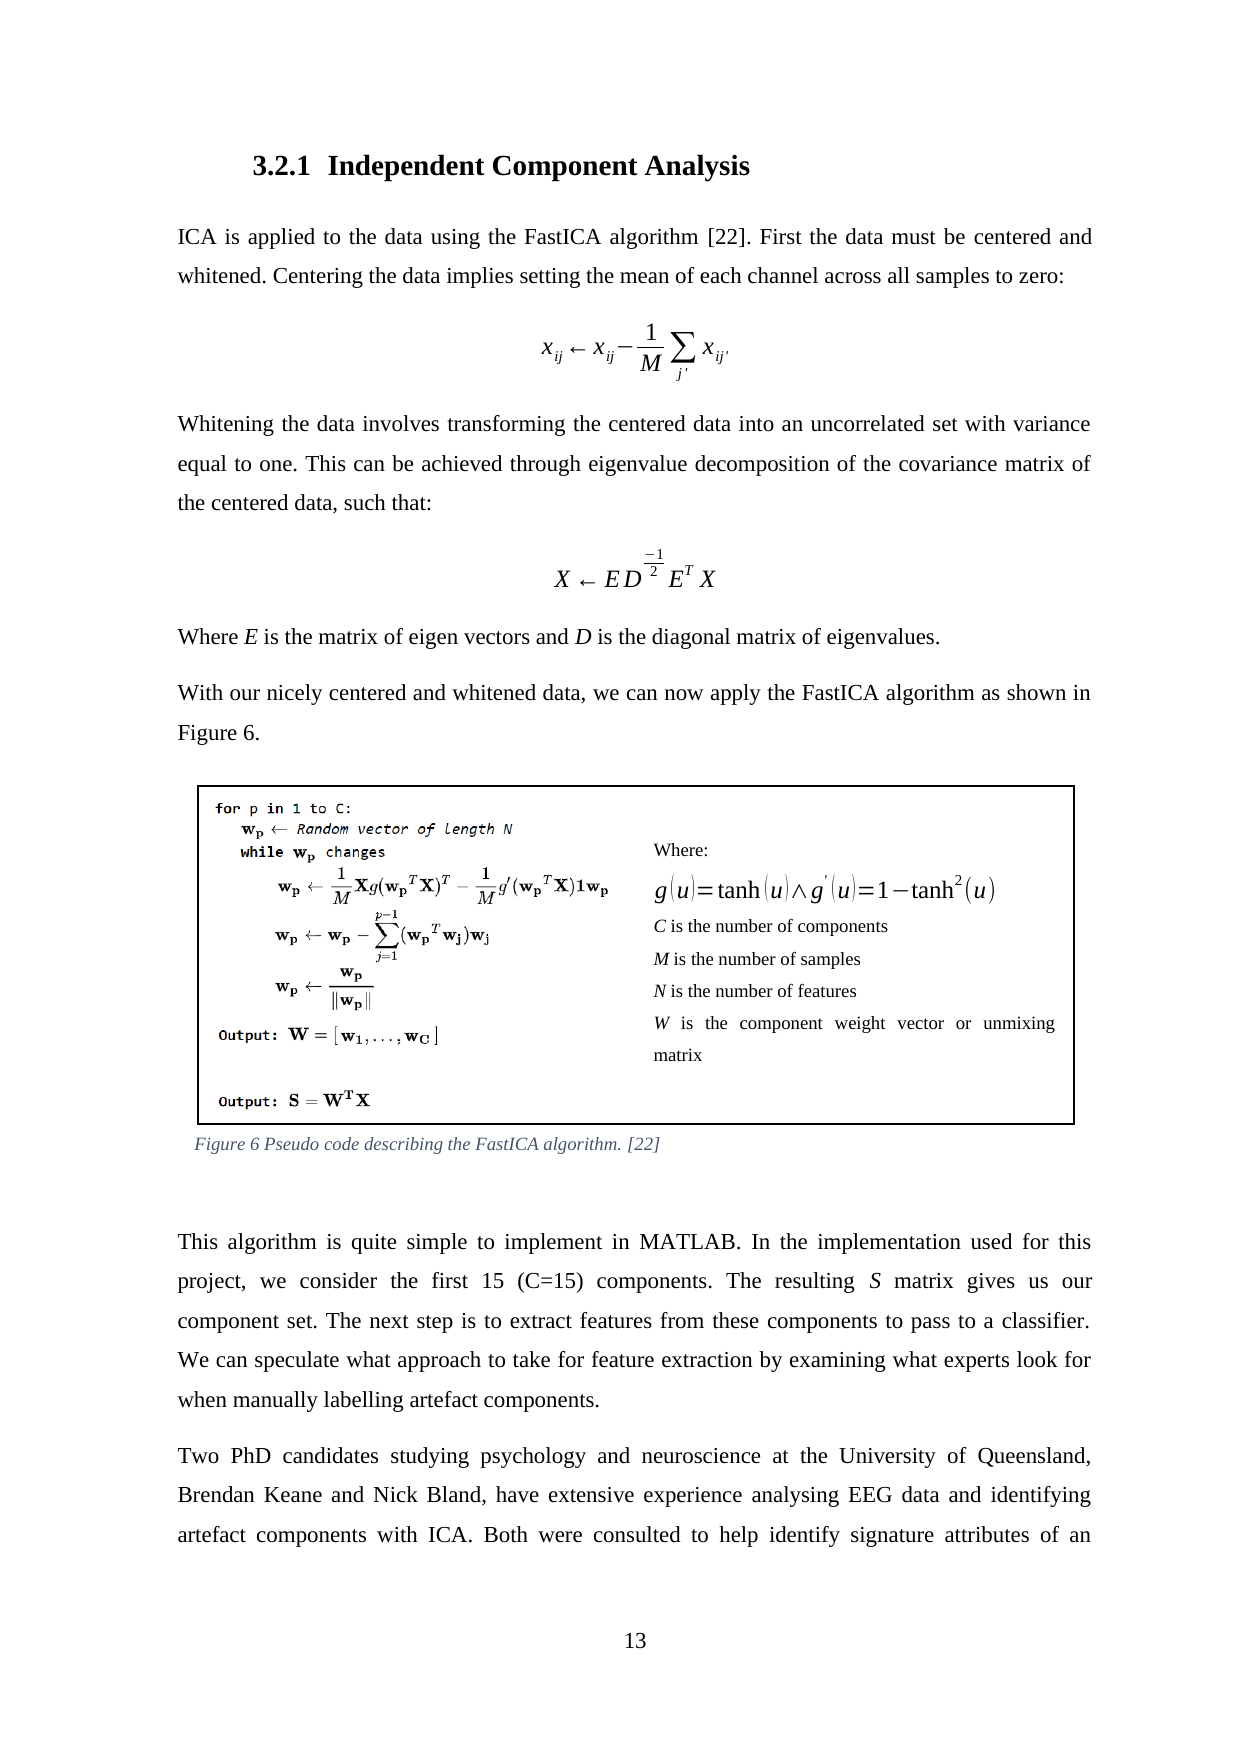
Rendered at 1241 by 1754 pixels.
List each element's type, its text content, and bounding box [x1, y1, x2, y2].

picture [195, 784, 632, 1020]
text With our nicely centered and whitened data, we can now apply the FastICA algorithm as shown in Figure 6. [177, 679, 1092, 745]
subtitle Independent Component Analysis [252, 148, 1092, 181]
picture [199, 787, 635, 1117]
text ICA is applied to the data using the FastICA algorithm. First the data must be centered and whitened. Centering the data implies setting the mean of each channel across all samples to zero: [177, 223, 1092, 289]
text Whitening the data involves transforming the centered data into an uncorrelated set with variance equal to one. This can be achieved through eigenvalue decomposition of the covariance matrix of the centered data, such that: [177, 410, 1092, 516]
text Where E is the matrix of eigen vectors and D is the diagonal matrix of eigenvalues. [177, 623, 1092, 649]
text This algorithm is quite simple to implement in MATLAB. In the implementation used for this project, we consider the first 15 (C=15) components. The resulting S matrix gives us our component set. The next step is to extract features from these components to pass to a classifier. We can speculate what approach to take for feature extraction by examining what experts look for when manually labelling artefact components. [177, 1228, 1092, 1412]
